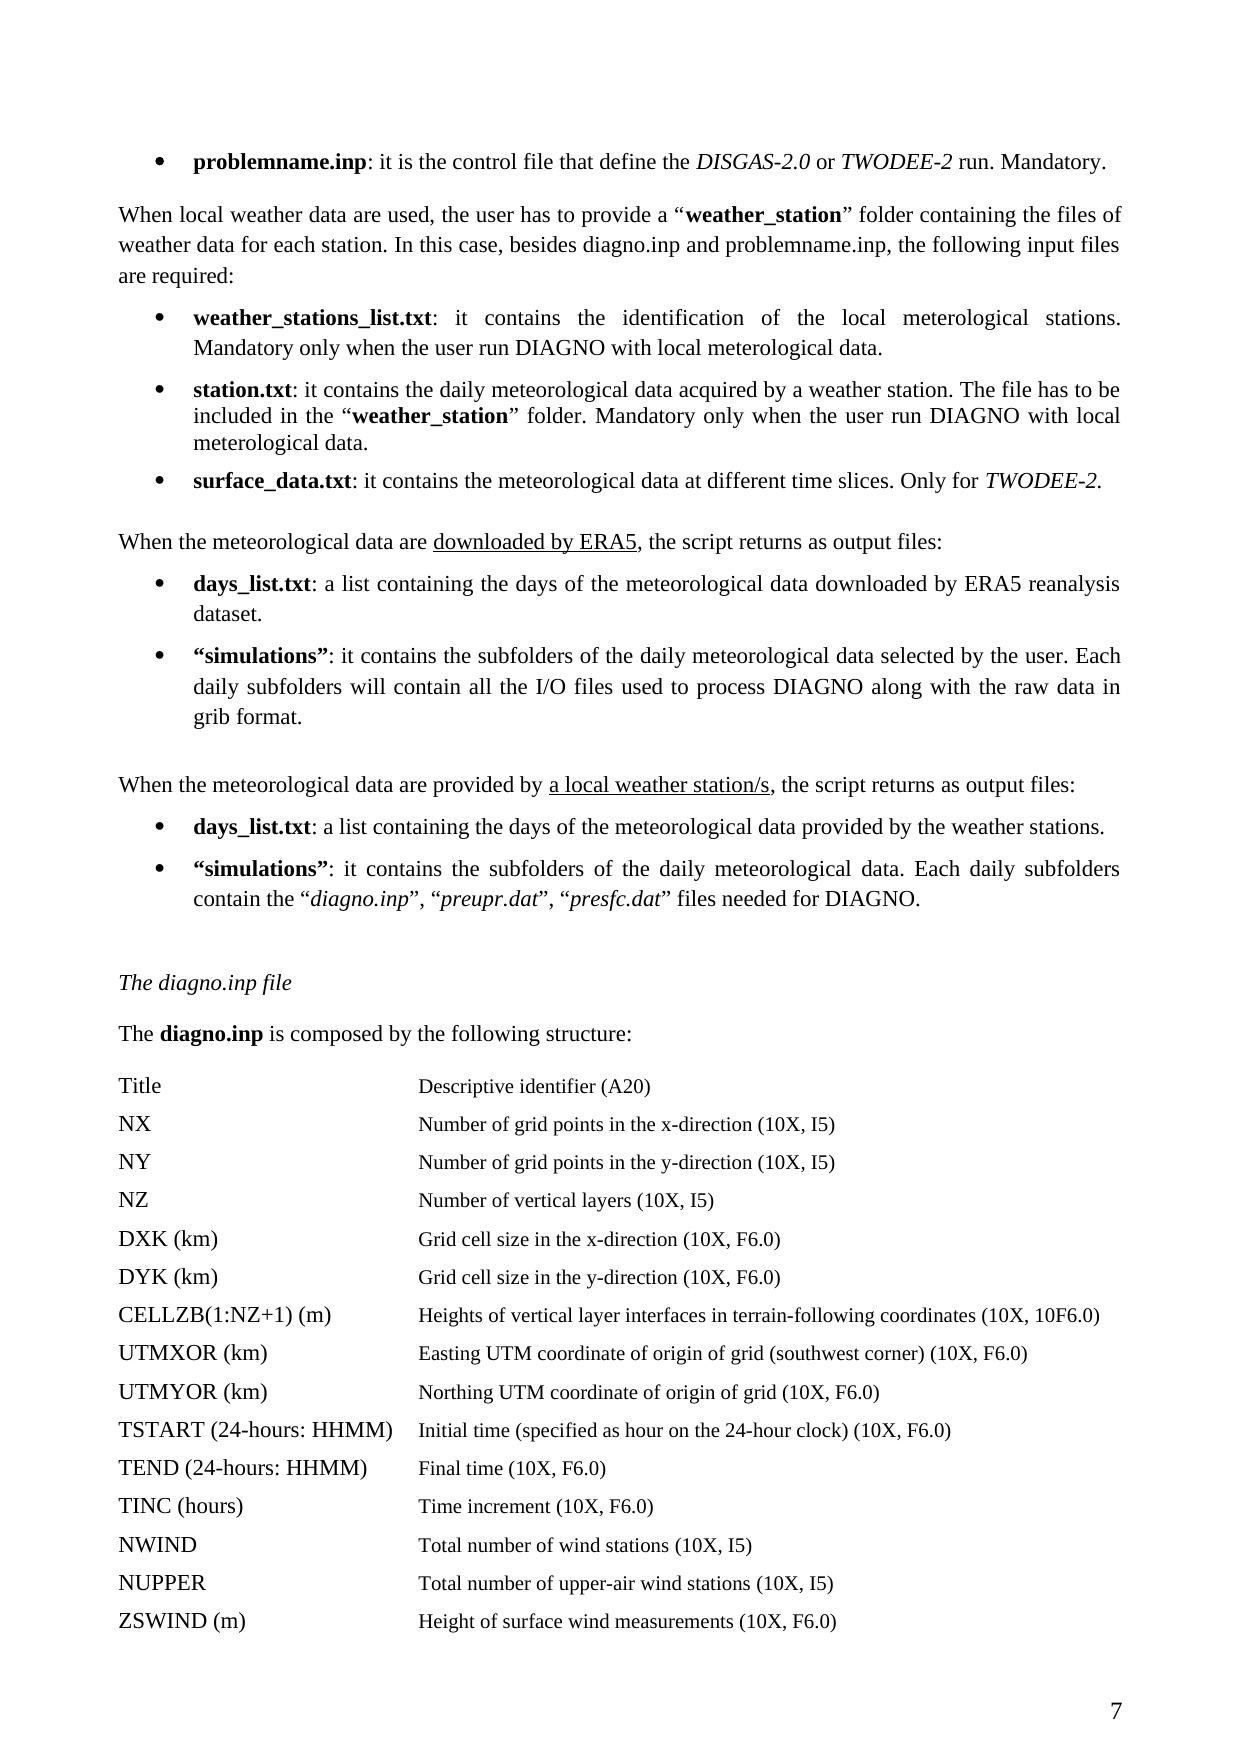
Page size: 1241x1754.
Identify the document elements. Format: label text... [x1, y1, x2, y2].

text CELLZB(1:NZ+1) (m) Heights of vertical layer interfaces in terrain-following coordinates (10X, 10F6.0) [118, 1301, 1122, 1328]
list problemname.inp: it is the control file that define the DISGAS-2.0 or TWODEE-2 run. Mandatory. [156, 148, 1122, 174]
text When the meteorological data are provided by a local weather station/s, the script returns as output files: [118, 771, 1122, 797]
text NUPPER Total number of upper-air wind stations (10X, I5) [118, 1569, 1122, 1595]
list days_list.txt: a list containing the days of the meteorological data provided by the weather stations. [156, 813, 1122, 839]
list days_list.txt: a list containing the days of the meteorological data downloaded by ERA5 reanalysis dataset. [156, 570, 1122, 627]
text UTMYOR (km) Northing UTM coordinate of origin of grid (10X, F6.0) [118, 1378, 1122, 1404]
list surface_data.txt: it contains the meteorological data at different time slices. Only for TWODEE-2. [156, 467, 1122, 493]
text When the meteorological data are downloaded by ERA5, the script returns as output files: [118, 528, 1122, 554]
text The diagno.inp file [118, 969, 1122, 996]
list “simulations”: it contains the subfolders of the daily meteorological data selected by the user. Each daily subfolders will contain all the I/O files used to process DIAGNO along with the raw data in grib format. [156, 642, 1122, 729]
list weather_stations_list.txt: it contains the identification of the local meterological stations. Mandatory only when the user run DIAGNO with local meterological data. [156, 304, 1122, 360]
text NWIND Total number of wind stations (10X, I5) [118, 1531, 1122, 1557]
text TSTART (24-hours: HHMM) Initial time (specified as hour on the 24-hour clock) (10X, F6.0) [118, 1416, 1122, 1442]
text NZ Number of vertical layers (10X, I5) [118, 1187, 1122, 1213]
text DXK (km) Grid cell size in the x-direction (10X, F6.0) [118, 1225, 1122, 1251]
text Title Descriptive identifier (A20) [118, 1072, 1122, 1098]
text TINC (hours) Time increment (10X, F6.0) [118, 1492, 1122, 1519]
text ZSWIND (m) Height of surface wind measurements (10X, F6.0) [118, 1607, 1122, 1633]
text NX Number of grid points in the x-direction (10X, I5) [118, 1110, 1122, 1136]
text UTMXOR (km) Easting UTM coordinate of origin of grid (southwest corner) (10X, F6.0) [118, 1339, 1122, 1366]
text When local weather data are used, the user has to provide a “weather_station” folder containing the files of weather data for each station. In this case, besides diagno.inp and problemname.inp, the following input files are required: [118, 201, 1122, 288]
text TEND (24-hours: HHMM) Final time (10X, F6.0) [118, 1454, 1122, 1481]
text The diagno.inp is composed by the following structure: [118, 1021, 1122, 1047]
text DYK (km) Grid cell size in the y-direction (10X, F6.0) [118, 1263, 1122, 1289]
text NY Number of grid points in the y-direction (10X, I5) [118, 1148, 1122, 1175]
list “simulations”: it contains the subfolders of the daily meteorological data. Each daily subfolders contain the “diagno.inp”, “preupr.dat”, “presfc.dat” files needed for DIAGNO. [156, 855, 1122, 911]
list station.txt: it contains the daily meteorological data acquired by a weather station. The file has to be included in the “weather_station” folder. Mandatory only when the user run DIAGNO with local meterological data. [156, 376, 1122, 455]
